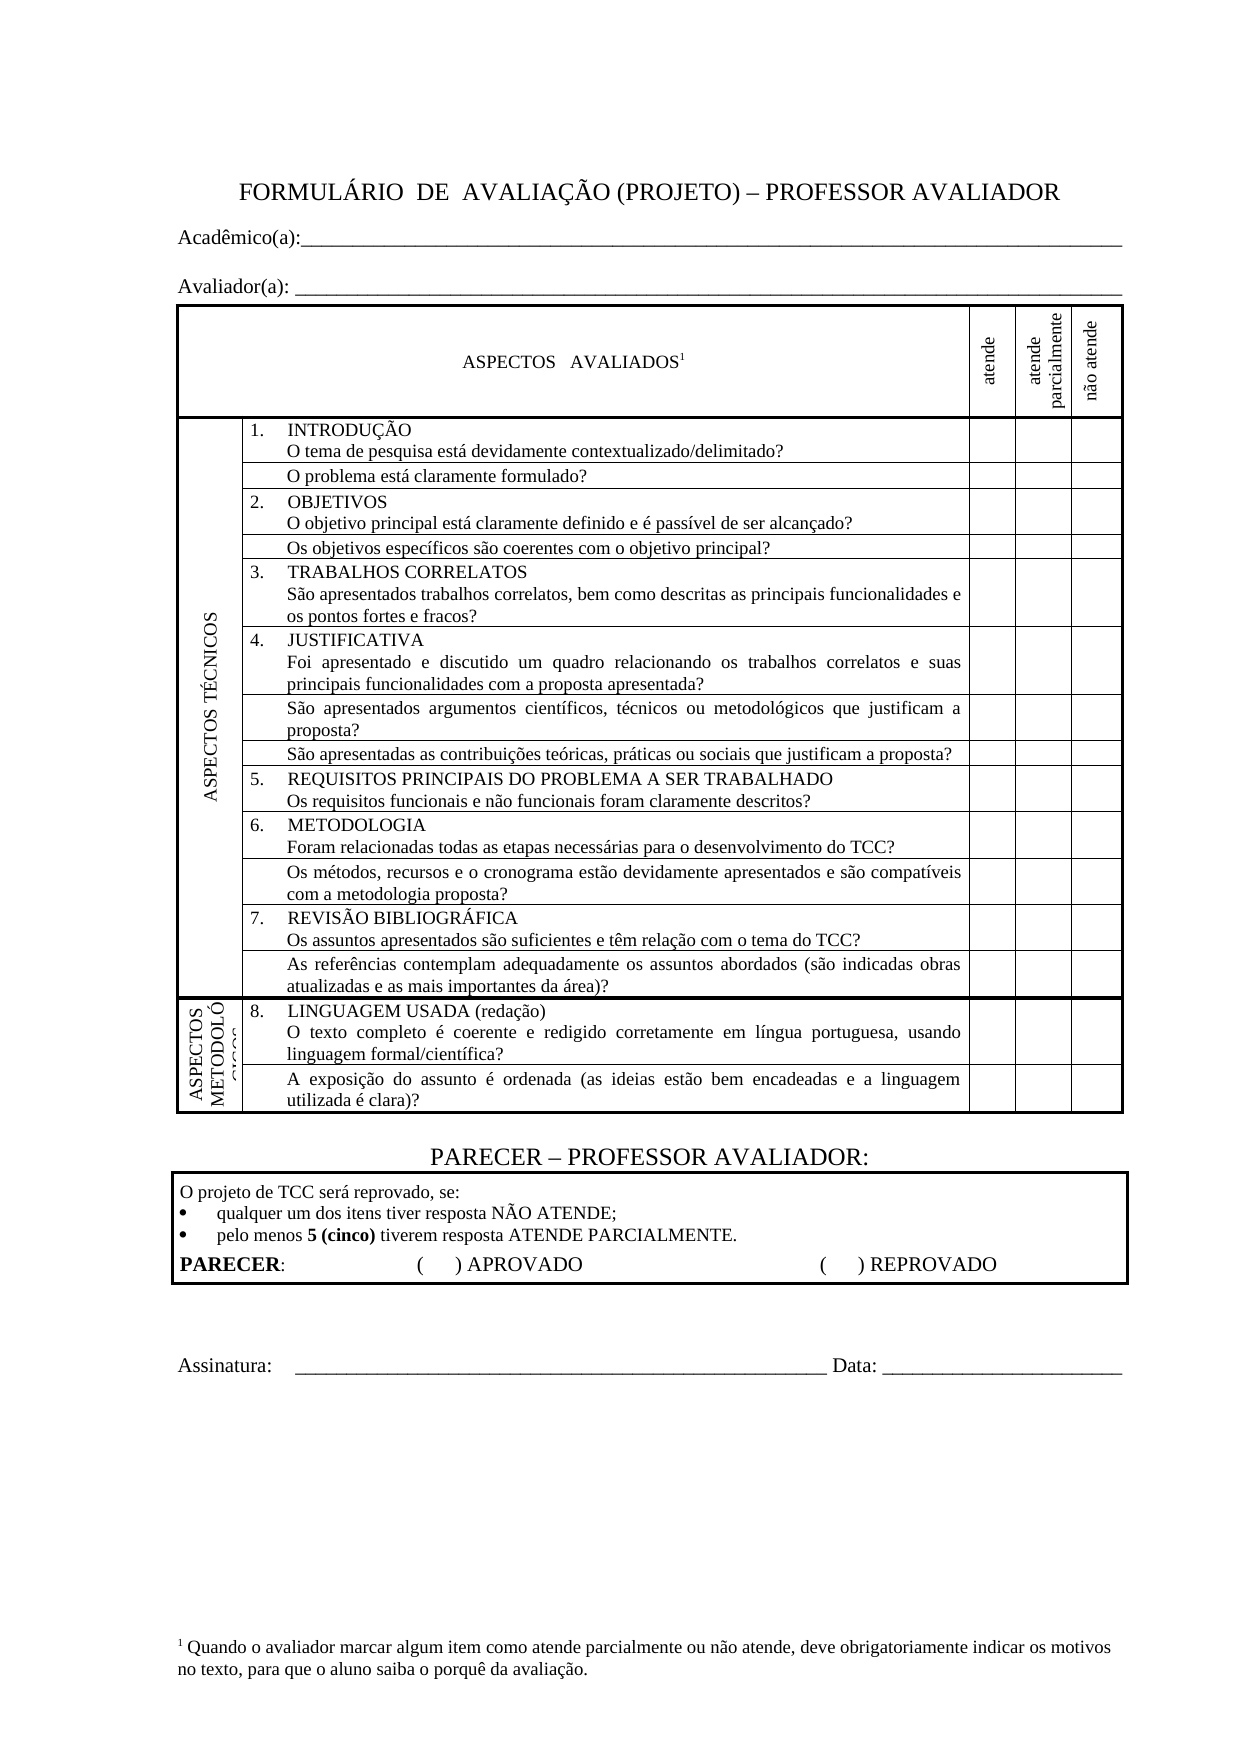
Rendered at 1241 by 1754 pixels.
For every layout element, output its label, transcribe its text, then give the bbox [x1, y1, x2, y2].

table_cell São apresentados argumentos científicos, técnicos ou metodológicos que justificam a proposta? [243, 695, 969, 740]
table_cell [1072, 741, 1121, 765]
table_cell [1072, 463, 1121, 487]
table_cell [970, 627, 1015, 694]
text Acadêmico(a): [177, 225, 1122, 249]
table_cell [1016, 627, 1071, 694]
table_header ASPECTOS AVALIADOS1 [179, 307, 969, 416]
table_cell [970, 695, 1015, 740]
table_cell [1016, 419, 1071, 462]
table_cell [1072, 766, 1121, 811]
table_cell [970, 951, 1015, 996]
table_cell [970, 766, 1015, 811]
table_cell PARECER: [174, 1245, 310, 1282]
table_cell [1072, 489, 1121, 534]
table_cell OBJETIVOS O objetivo principal está claramente definido e é passível de ser alcançado? [243, 489, 969, 534]
table_cell [1016, 489, 1071, 534]
table_cell [970, 1000, 1015, 1064]
table_cell [1072, 535, 1121, 558]
table_cell [1072, 1000, 1121, 1064]
table_cell Os métodos, recursos e o cronograma estão devidamente apresentados e são compatíveis com a metodologia proposta? [243, 859, 969, 904]
table_cell [1072, 1065, 1121, 1111]
table_cell [1072, 559, 1121, 626]
table_header atende parcialmente [1016, 307, 1071, 416]
table_cell [1072, 419, 1121, 462]
table_cell [1016, 741, 1071, 765]
text Avaliador(a): [177, 274, 1122, 298]
table_cell As referências contemplam adequadamente os assuntos abordados (são indicadas obras atualizadas e as mais importantes da área)? [243, 951, 969, 996]
table_cell TRABALHOS CORRELATOS São apresentados trabalhos correlatos, bem como descritas as principais funcionalidades e os pontos fortes e fracos? [243, 559, 969, 626]
table_cell REVISÃO BIBLIOGRÁFICA Os assuntos apresentados são suficientes e têm relação com o tema do TCC? [243, 905, 969, 950]
table_cell [1072, 859, 1121, 904]
table_cell [1016, 812, 1071, 858]
table_cell METODOLOGIA Foram relacionadas todas as etapas necessárias para o desenvolvimento do TCC? [243, 812, 969, 858]
table_cell [1016, 535, 1071, 558]
table_cell [970, 859, 1015, 904]
table_cell [1016, 859, 1071, 904]
table_cell [1016, 951, 1071, 996]
table_cell [1072, 812, 1121, 858]
text Assinatura: Data: [177, 1353, 1122, 1377]
table_cell [970, 1065, 1015, 1111]
table_cell [1016, 1065, 1071, 1111]
table_cell [1016, 1000, 1071, 1064]
table_cell [1016, 463, 1071, 487]
table_cell [1072, 695, 1121, 740]
table_header O projeto de TCC será reprovado, se: qualquer um dos itens tiver resposta NÃO ATENDE; pelo menos 5 (cinco) tiverem resposta ATENDE PARCIALMENTE. [174, 1174, 1126, 1245]
table_cell São apresentadas as contribuições teóricas, práticas ou sociais que justificam a proposta? [243, 741, 969, 765]
table_cell JUSTIFICATIVA Foi apresentado e discutido um quadro relacionando os trabalhos correlatos e suas principais funcionalidades com a proposta apresentada? [243, 627, 969, 694]
table_cell [970, 559, 1015, 626]
table_cell [1072, 951, 1121, 996]
table_cell INTRODUÇÃO O tema de pesquisa está devidamente contextualizado/delimitado? [243, 419, 969, 462]
table_cell [970, 535, 1015, 558]
table_cell [970, 419, 1015, 462]
table_cell ASPECTOS METODOLÓGICOS [179, 1000, 242, 1111]
text PARECER – PROFESSOR AVALIADOR: [177, 1142, 1122, 1171]
table_cell [970, 905, 1015, 950]
table_cell A exposição do assunto é ordenada (as ideias estão bem encadeadas e a linguagem utilizada é clara)? [243, 1065, 969, 1111]
table_cell [970, 741, 1015, 765]
table_cell [1016, 766, 1071, 811]
table_cell [970, 489, 1015, 534]
table_header atende [970, 307, 1015, 416]
table_cell ( ) APROVADO [310, 1245, 690, 1282]
table_cell [970, 463, 1015, 487]
text FORMULÁRIO DE avaliação (projeto) – PROFESSOR AVALIADOR [177, 177, 1122, 206]
table_cell ASPECTOS TÉCNICOS [179, 419, 242, 996]
table_header não atende [1072, 307, 1121, 416]
table_cell Os objetivos específicos são coerentes com o objetivo principal? [243, 535, 969, 558]
table_cell [1072, 627, 1121, 694]
table_cell [970, 812, 1015, 858]
table_cell [1016, 905, 1071, 950]
table_cell [1016, 559, 1071, 626]
table_cell [1016, 695, 1071, 740]
table_cell LINGUAGEM USADA (redação) O texto completo é coerente e redigido corretamente em língua portuguesa, usando linguagem formal/científica? [243, 1000, 969, 1064]
table_cell REQUISITOS PRINCIPAIS DO PROBLEMA A SER TRABALHADO Os requisitos funcionais e não funcionais foram claramente descritos? [243, 766, 969, 811]
table_cell O problema está claramente formulado? [243, 463, 969, 487]
table_cell [1072, 905, 1121, 950]
table_cell ( ) REPROVADO [690, 1245, 1126, 1282]
